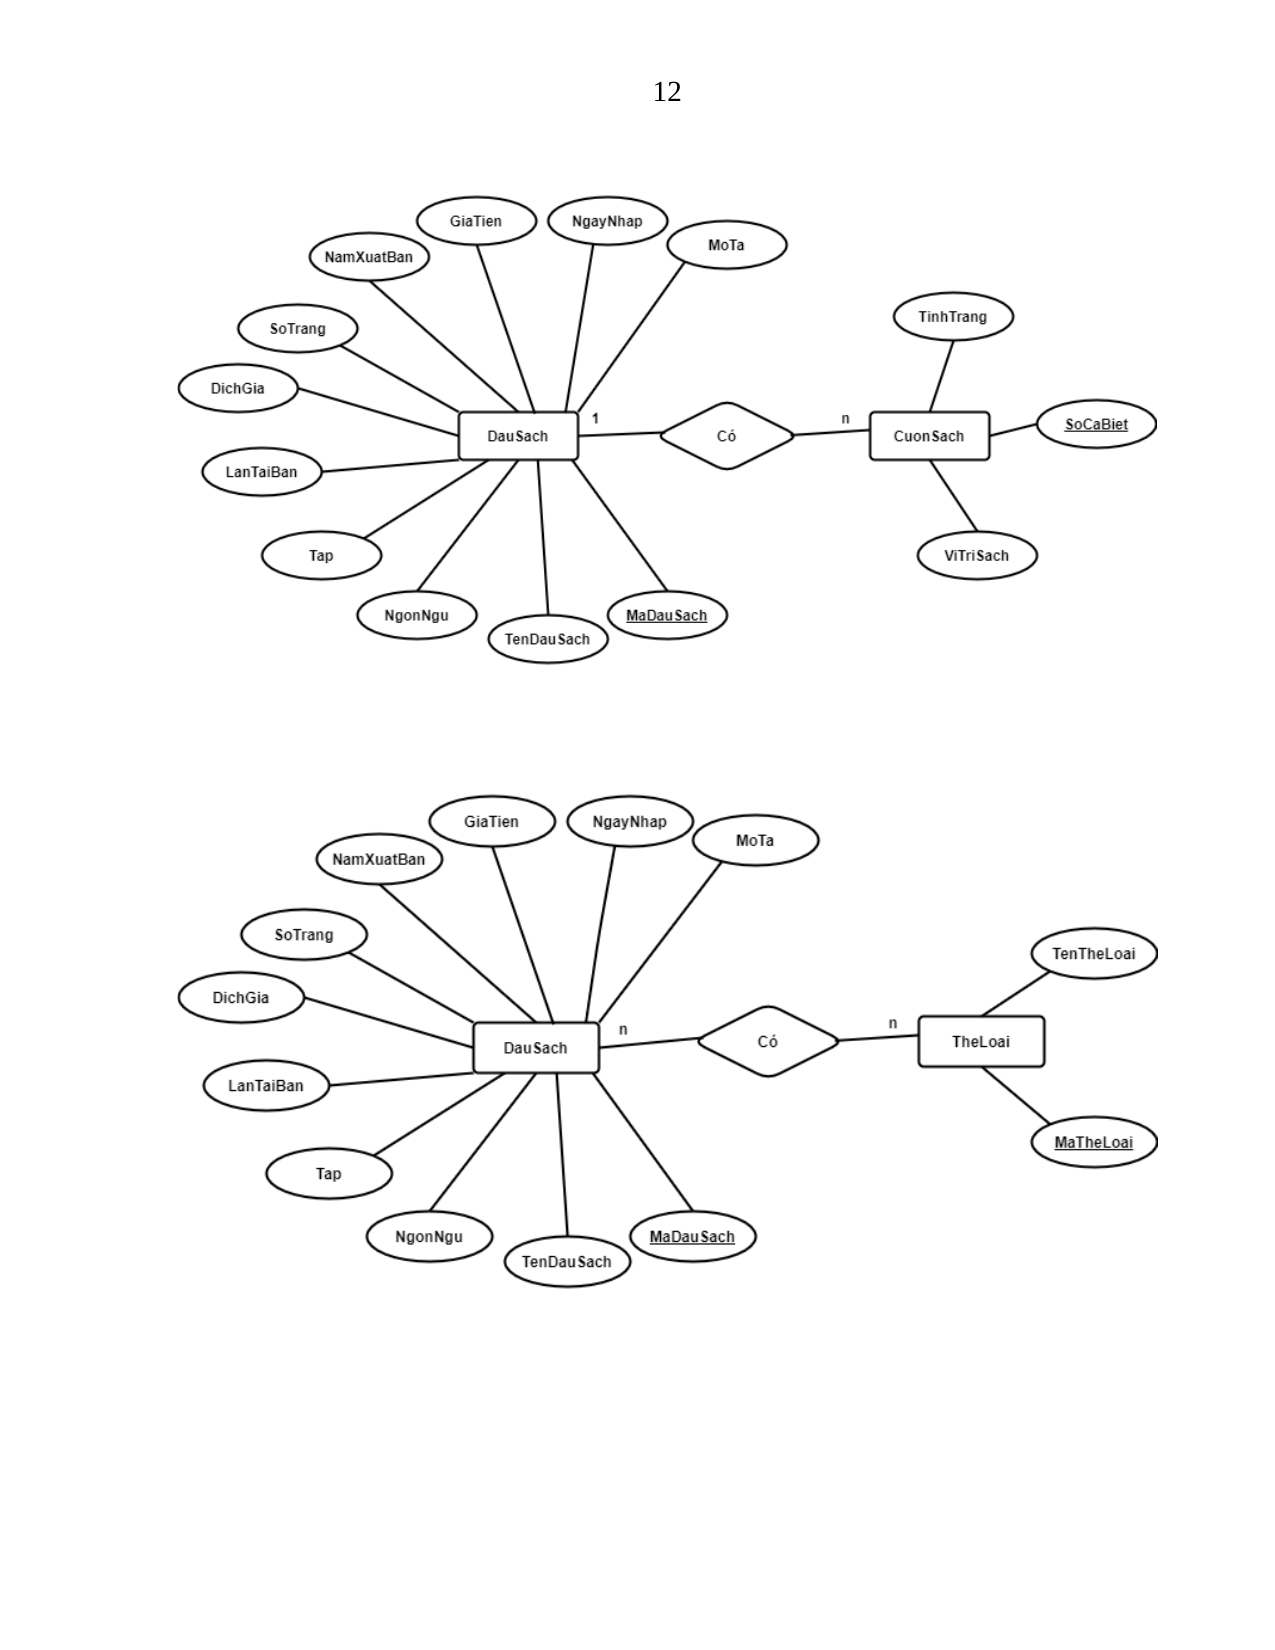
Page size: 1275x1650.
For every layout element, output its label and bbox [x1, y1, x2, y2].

picture [177, 193, 1157, 666]
picture [177, 792, 1158, 1290]
